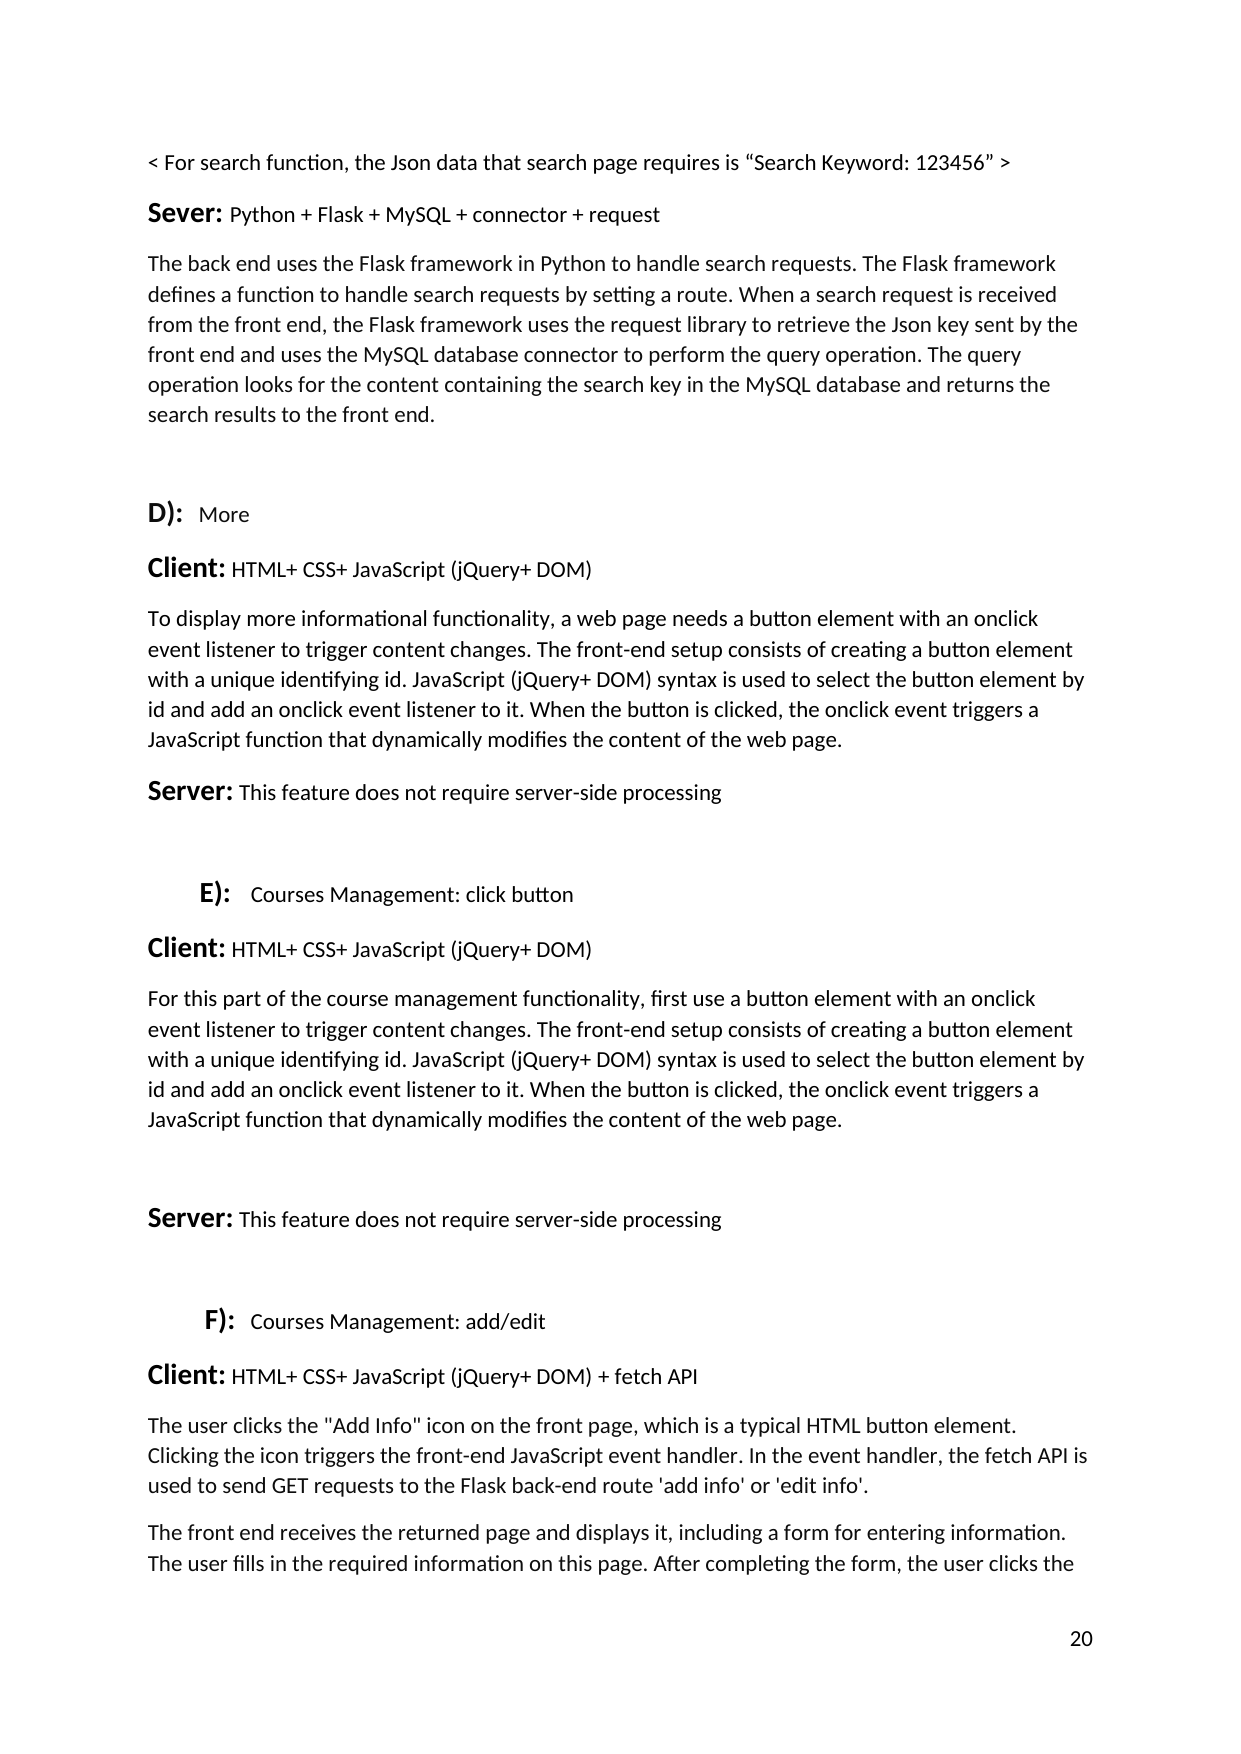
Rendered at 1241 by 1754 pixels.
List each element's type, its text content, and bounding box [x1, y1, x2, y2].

text Sever: Python + Flask + MySQL + connector + request [148, 194, 1093, 230]
text Client: HTML+ CSS+ JavaScript (jQuery+ DOM) [148, 929, 1093, 965]
text The user clicks the "Add Info" icon on the front page, which is a typical HTML button element. Clicking the icon triggers the front-end JavaScript event handler. In the event handler, the fetch API is used to send GET requests to the Flask back-end route 'add info' or 'edit info'. [148, 1411, 1093, 1500]
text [148, 1518, 1093, 1577]
text D): More [183, 494, 1093, 530]
text Client: HTML+ CSS+ JavaScript (jQuery+ DOM) [148, 549, 1093, 585]
text Server: This feature does not require server-side processing [148, 1199, 1093, 1235]
text The back end uses the Flask framework in Python to handle search requests. The Flask framework defines a function to handle search requests by setting a route. When a search request is received from the front end, the Flask framework uses the request library to retrieve the Json key sent by the front end and uses the MySQL database connector to perform the query operation. The query operation looks for the content containing the search key in the MySQL database and returns the search results to the front end. [148, 249, 1093, 429]
text Client: HTML+ CSS+ JavaScript (jQuery+ DOM) + fetch API [148, 1356, 1093, 1392]
text < For search function, the Json data that search page requires is “Search Keyword: 123456” > [148, 148, 1093, 176]
text To display more informational functionality, a web page needs a button element with an onclick event listener to trigger content changes. The front-end setup consists of creating a button element with a unique identifying id. JavaScript (jQuery+ DOM) syntax is used to select the button element by id and add an onclick event listener to it. When the button is clicked, the onclick event triggers a JavaScript function that dynamically modifies the content of the web page. [148, 604, 1093, 753]
text F): Courses Management: add/edit [148, 1301, 1093, 1337]
text For this part of the course management functionality, first use a button element with an onclick event listener to trigger content changes. The front-end setup consists of creating a button element with a unique identifying id. JavaScript (jQuery+ DOM) syntax is used to select the button element by id and add an onclick event listener to it. When the button is clicked, the onclick event triggers a JavaScript function that dynamically modifies the content of the web page. [148, 984, 1093, 1133]
text Server: This feature does not require server-side processing [148, 772, 1093, 808]
text E): Courses Management: click button [148, 874, 1093, 910]
